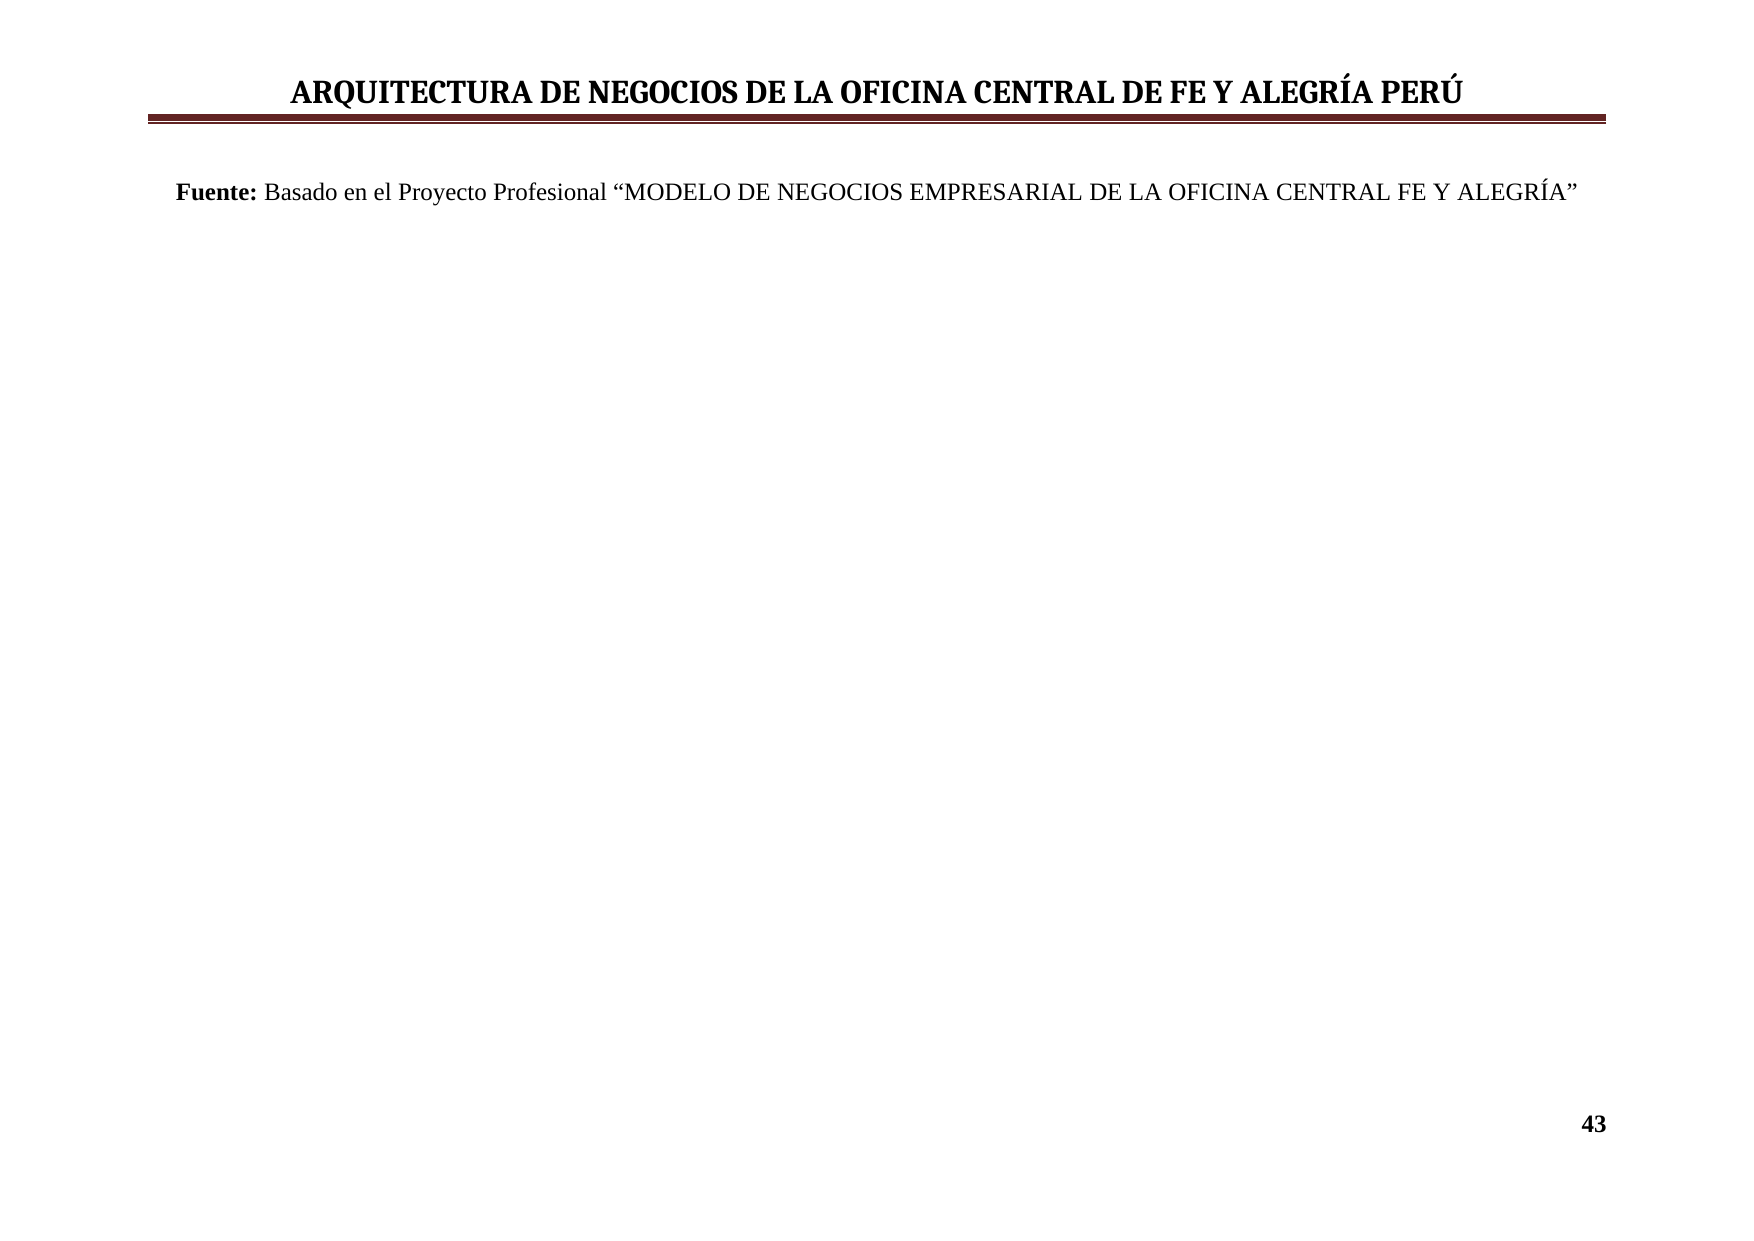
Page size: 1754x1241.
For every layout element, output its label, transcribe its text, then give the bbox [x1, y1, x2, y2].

text Fuente: Basado en el Proyecto Profesional “MODELO DE NEGOCIOS EMPRESARIAL DE LA OFICINA CENTRAL FE Y ALEGRÍA” [148, 177, 1606, 206]
